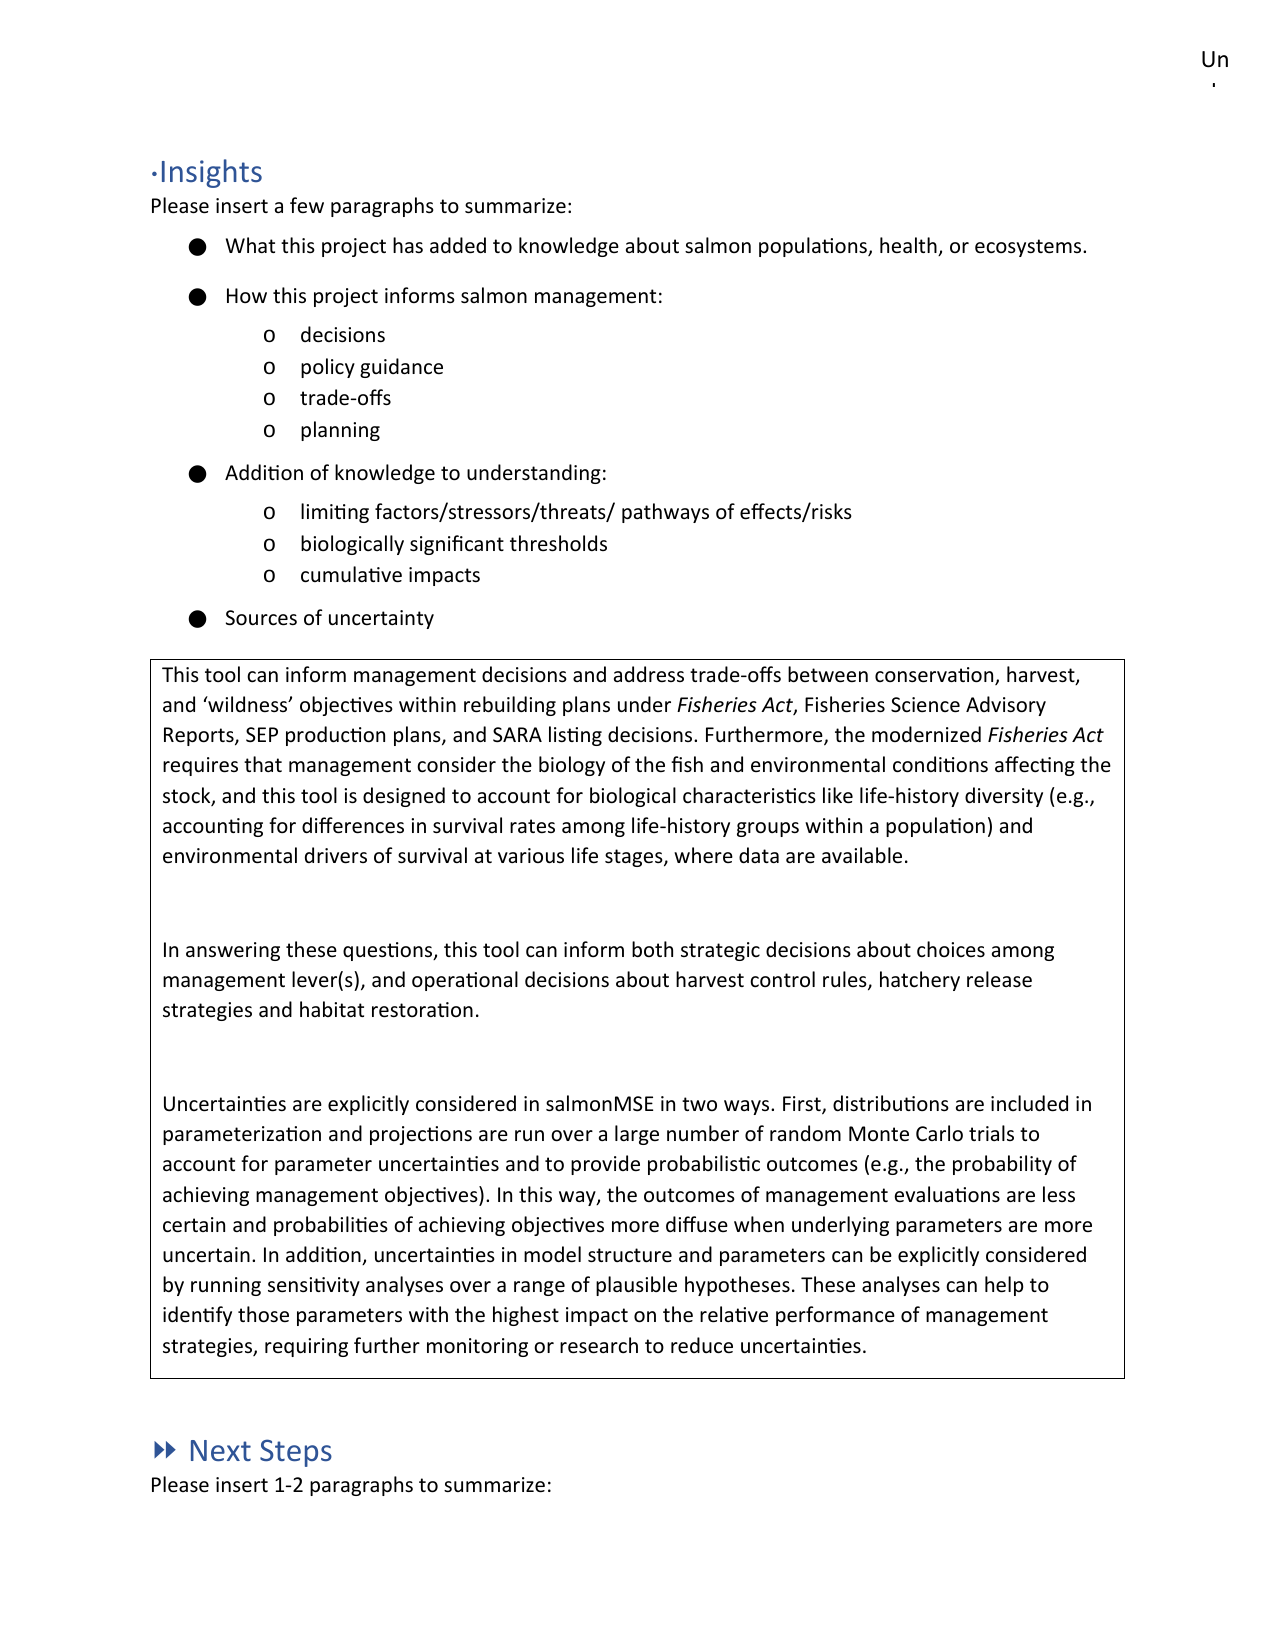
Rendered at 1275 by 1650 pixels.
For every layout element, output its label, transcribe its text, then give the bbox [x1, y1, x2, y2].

list Addition of knowledge to understanding: [187, 446, 1125, 493]
list decisions [262, 321, 1125, 350]
list planning [262, 415, 1125, 444]
subtitle Next Steps [150, 1426, 1125, 1470]
list Sources of uncertainty [187, 592, 1125, 638]
list What this project has added to knowledge about salmon populations, health, or ecosystems. [187, 219, 1125, 266]
list trade-offs [262, 383, 1125, 413]
list How this project informs salmon management: [187, 270, 1125, 317]
list cumulative impacts [262, 560, 1125, 589]
list biologically significant thresholds [262, 529, 1125, 558]
text Please insert 1-2 paragraphs to summarize: [150, 1470, 1125, 1498]
subtitle 💡Insights [150, 150, 1125, 191]
text Please insert a few paragraphs to summarize: [150, 191, 1125, 219]
table_header This tool can inform management decisions and address trade-offs between conservation, harvest, and ‘wildness’ objectives within rebuilding plans under Fisheries Act, Fisheries Science Advisory Reports, SEP production plans, and SARA listing decisions. Furthermore, the modernized Fisheries Act requires that management consider the biology of the fish and environmental conditions affecting the stock, and this tool is designed to account for biological characteristics like life-history diversity (e.g., accounting for differences in survival rates among life-history groups within a population) and environmental drivers of survival at various life stages, where data are available. In answering these questions, this tool can inform both strategic decisions about choices among management lever(s), and operational decisions about harvest control rules, hatchery release strategies and habitat restoration. Uncertainties are explicitly considered in salmonMSE in two ways. First, distributions are included in parameterization and projections are run over a large number of random Monte Carlo trials to account for parameter uncertainties and to provide probabilistic outcomes (e.g., the probability of achieving management objectives). In this way, the outcomes of management evaluations are less certain and probabilities of achieving objectives more diffuse when underlying parameters are more uncertain. In addition, uncertainties in model structure and parameters can be explicitly considered by running sensitivity analyses over a range of plausible hypotheses. These analyses can help to identify those parameters with the highest impact on the relative performance of management strategies, requiring further monitoring or research to reduce uncertainties. [151, 660, 1124, 1378]
list limiting factors/stressors/threats/ pathways of effects/risks [262, 497, 1125, 526]
list policy guidance [262, 352, 1125, 381]
